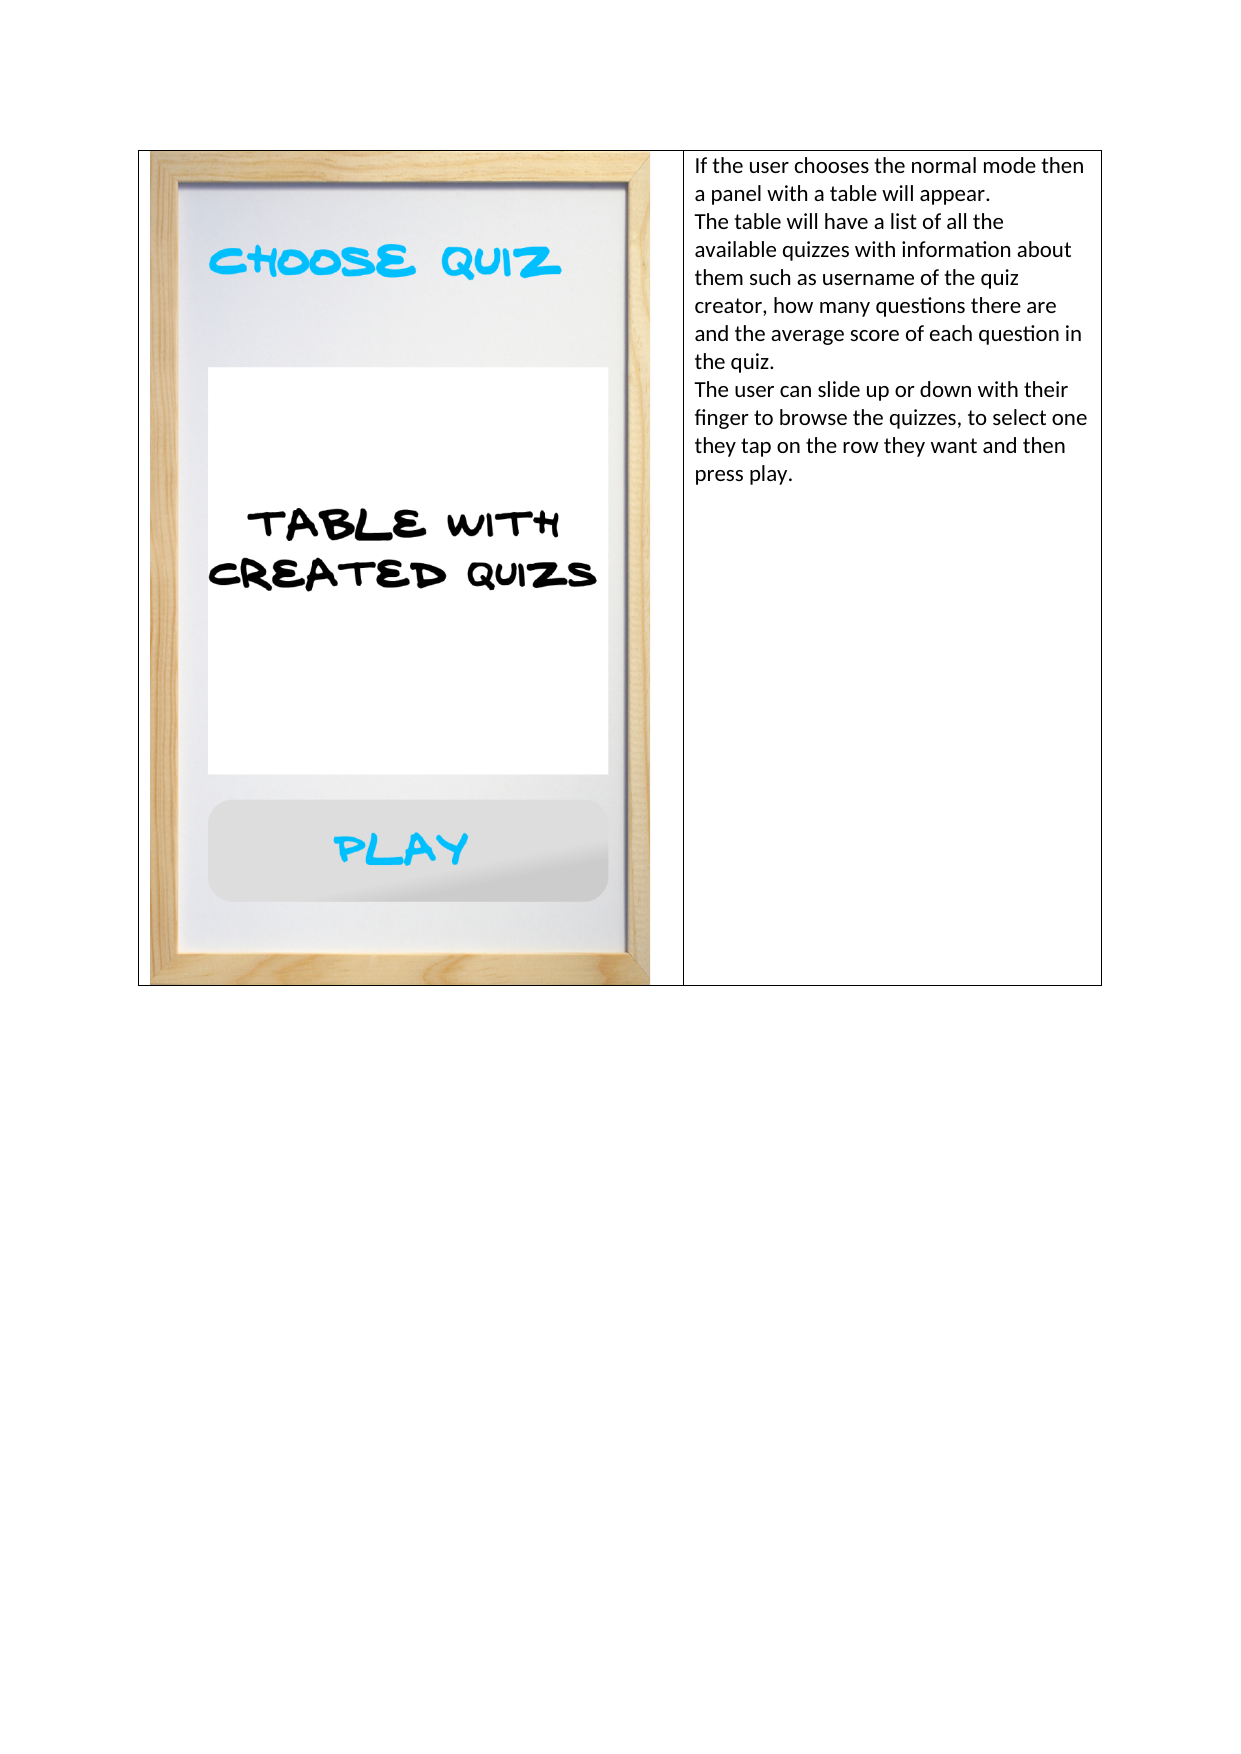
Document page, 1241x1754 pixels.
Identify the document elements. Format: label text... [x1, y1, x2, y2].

table_cell If the user chooses the normal mode then a panel with a table will appear. The table will have a list of all the available quizzes with information about them such as username of the quiz creator, how many questions there are and the average score of each question in the quiz. The user can slide up or down with their finger to browse the quizzes, to select one they tap on the row they want and then press play. [684, 151, 1101, 985]
table_cell [139, 151, 150, 985]
picture [150, 151, 650, 985]
table_cell [650, 151, 683, 985]
